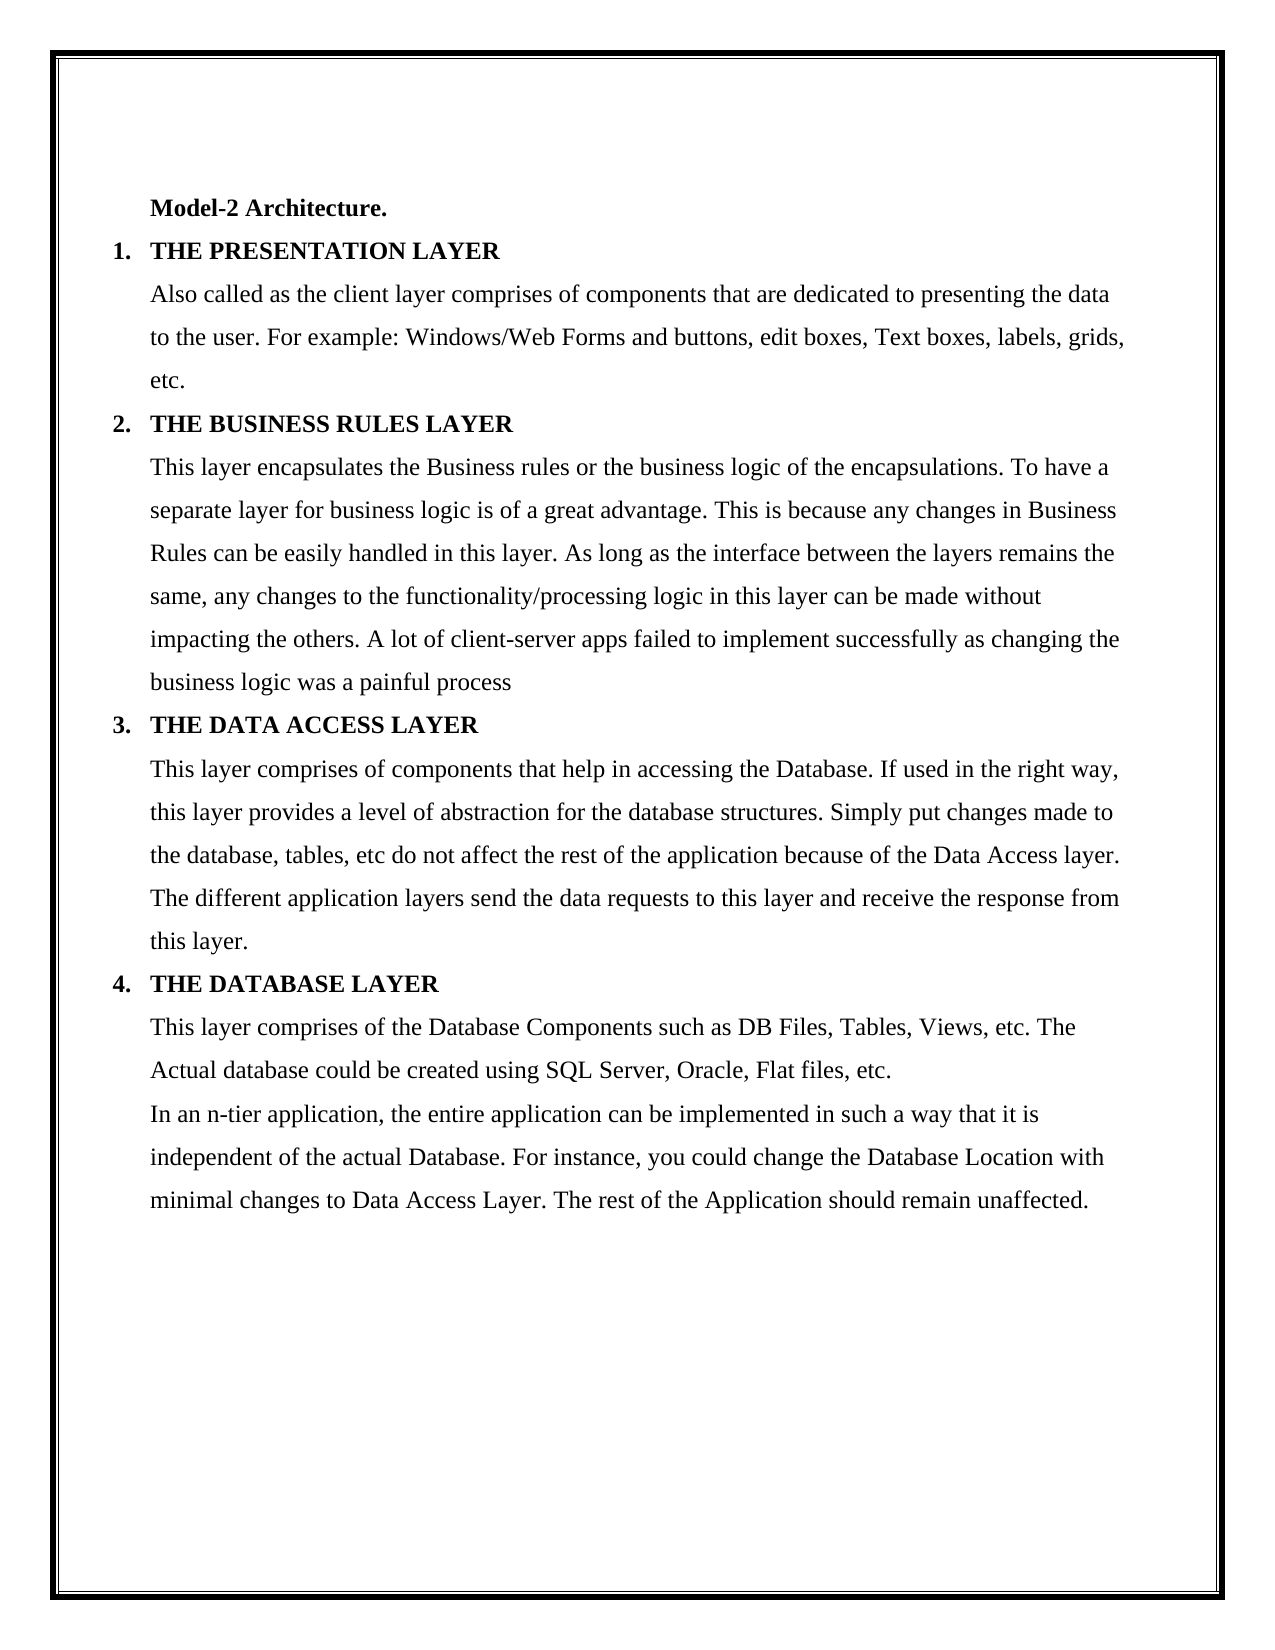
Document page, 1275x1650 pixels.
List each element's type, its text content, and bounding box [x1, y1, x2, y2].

text Model-2 Architecture. [150, 193, 1125, 222]
list THE DATABASE LAYER [112, 969, 1125, 998]
text This layer comprises of components that help in accessing the Database. If used in the right way, this layer provides a level of abstraction for the database structures. Simply put changes made to the database, tables, etc do not affect the rest of the application because of the Data Access layer. The different application layers send the data requests to this layer and receive the response from this layer. [150, 754, 1125, 955]
text This layer encapsulates the Business rules or the business logic of the encapsulations. To have a separate layer for business logic is of a great advantage. This is because any changes in Business Rules can be easily handled in this layer. As long as the interface between the layers remains the same, any changes to the functionality/processing logic in this layer can be made without impacting the others. A lot of client-server apps failed to implement successfully as changing the business logic was a painful process [150, 452, 1125, 696]
list THE DATA ACCESS LAYER [112, 711, 1125, 739]
list THE BUSINESS RULES LAYER [112, 409, 1125, 437]
list THE PRESENTATION LAYER [112, 236, 1125, 265]
text Also called as the client layer comprises of components that are dedicated to presenting the data to the user. For example: Windows/Web Forms and buttons, edit boxes, Text boxes, labels, grids, etc. [150, 279, 1125, 394]
text This layer comprises of the Database Components such as DB Files, Tables, Views, etc. The Actual database could be created using SQL Server, Oracle, Flat files, etc. In an n-tier application, the entire application can be implemented in such a way that it is independent of the actual Database. For instance, you could change the Database Location with minimal changes to Data Access Layer. The rest of the Application should remain unaffected. [150, 1012, 1125, 1214]
